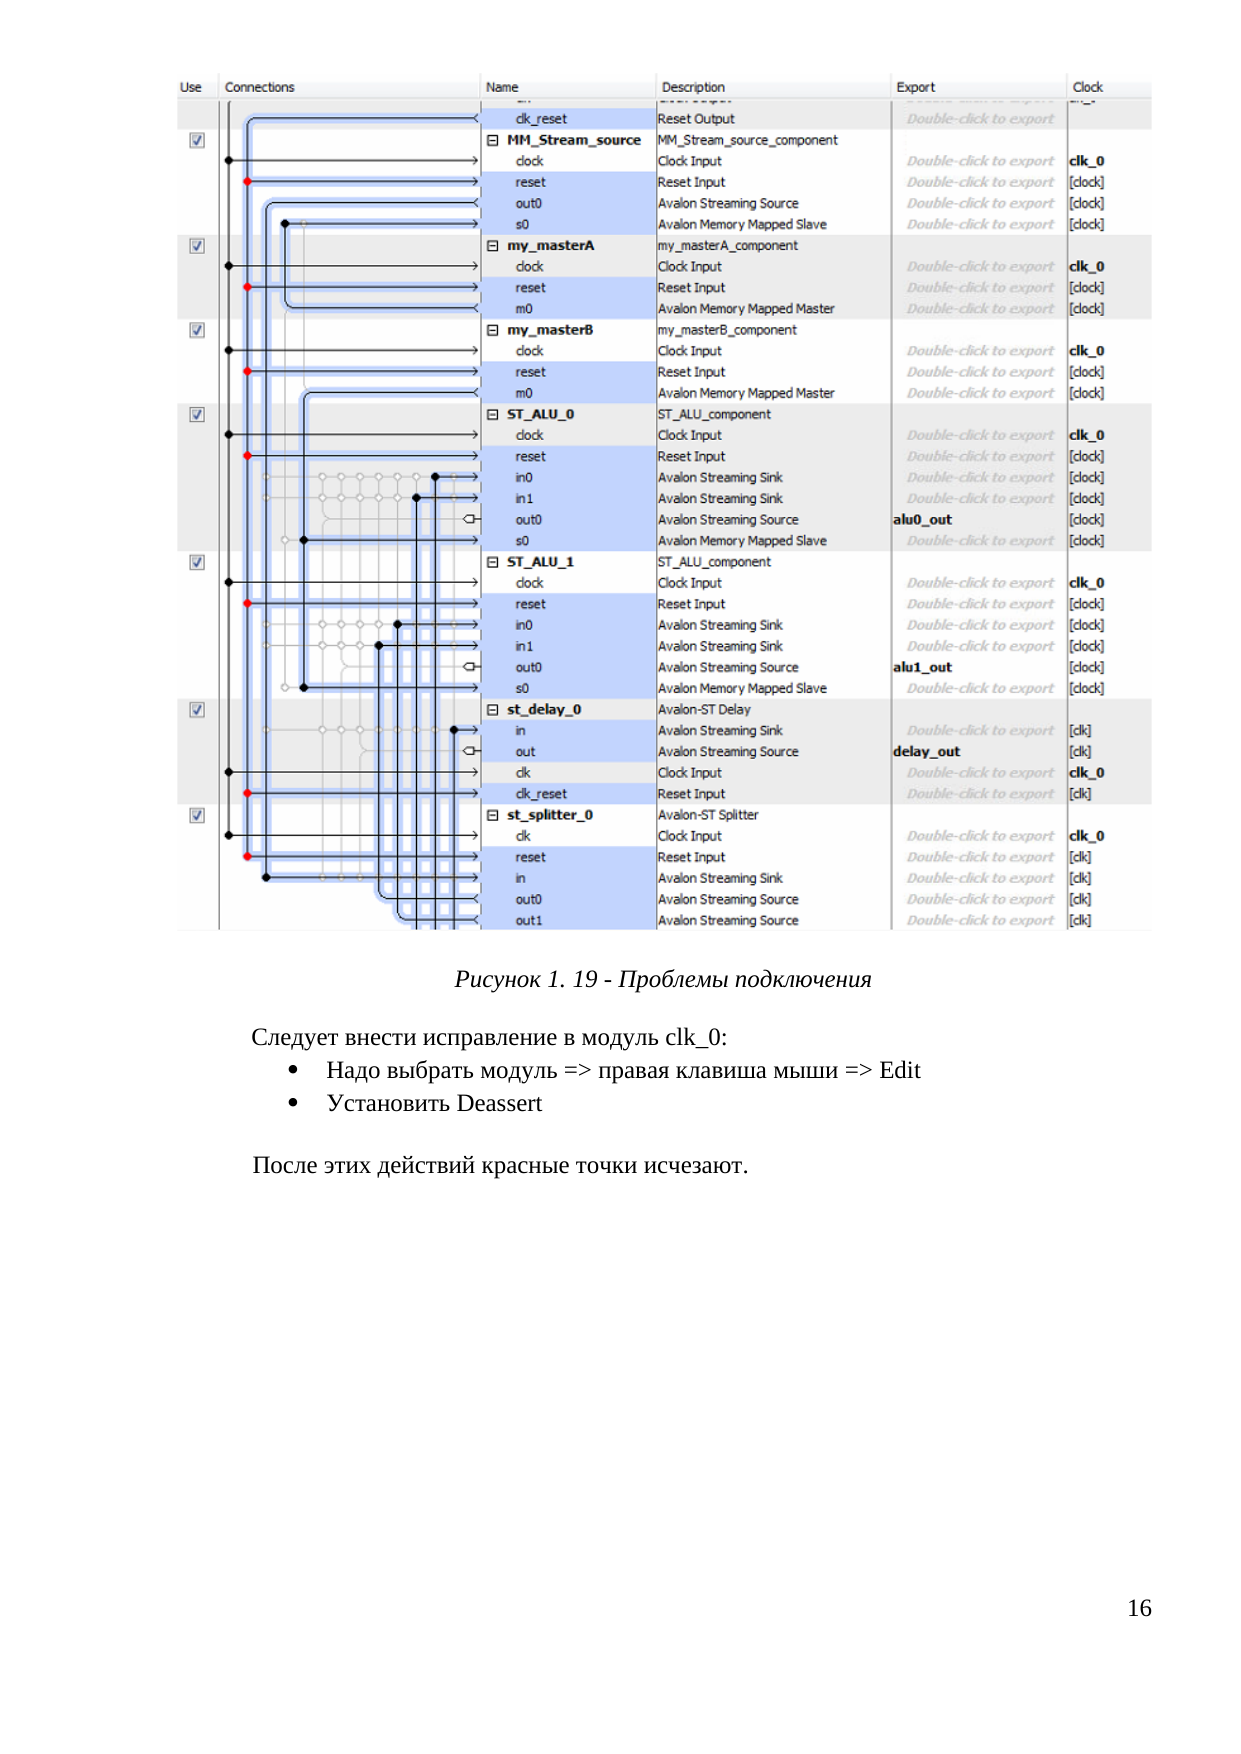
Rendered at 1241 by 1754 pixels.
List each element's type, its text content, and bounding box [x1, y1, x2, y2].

text Рисунок 1. 19 - Проблемы подключения [177, 964, 1152, 993]
list Надо выбрать модуль => правая клавиша мыши => Edit [288, 1055, 1152, 1084]
text После этих действий красные точки исчезают. [215, 1150, 1152, 1179]
text Следует внести исправление в модуль clk_0: [236, 1022, 1152, 1051]
list Установить Deassert [288, 1088, 1152, 1117]
picture [177, 73, 1152, 931]
